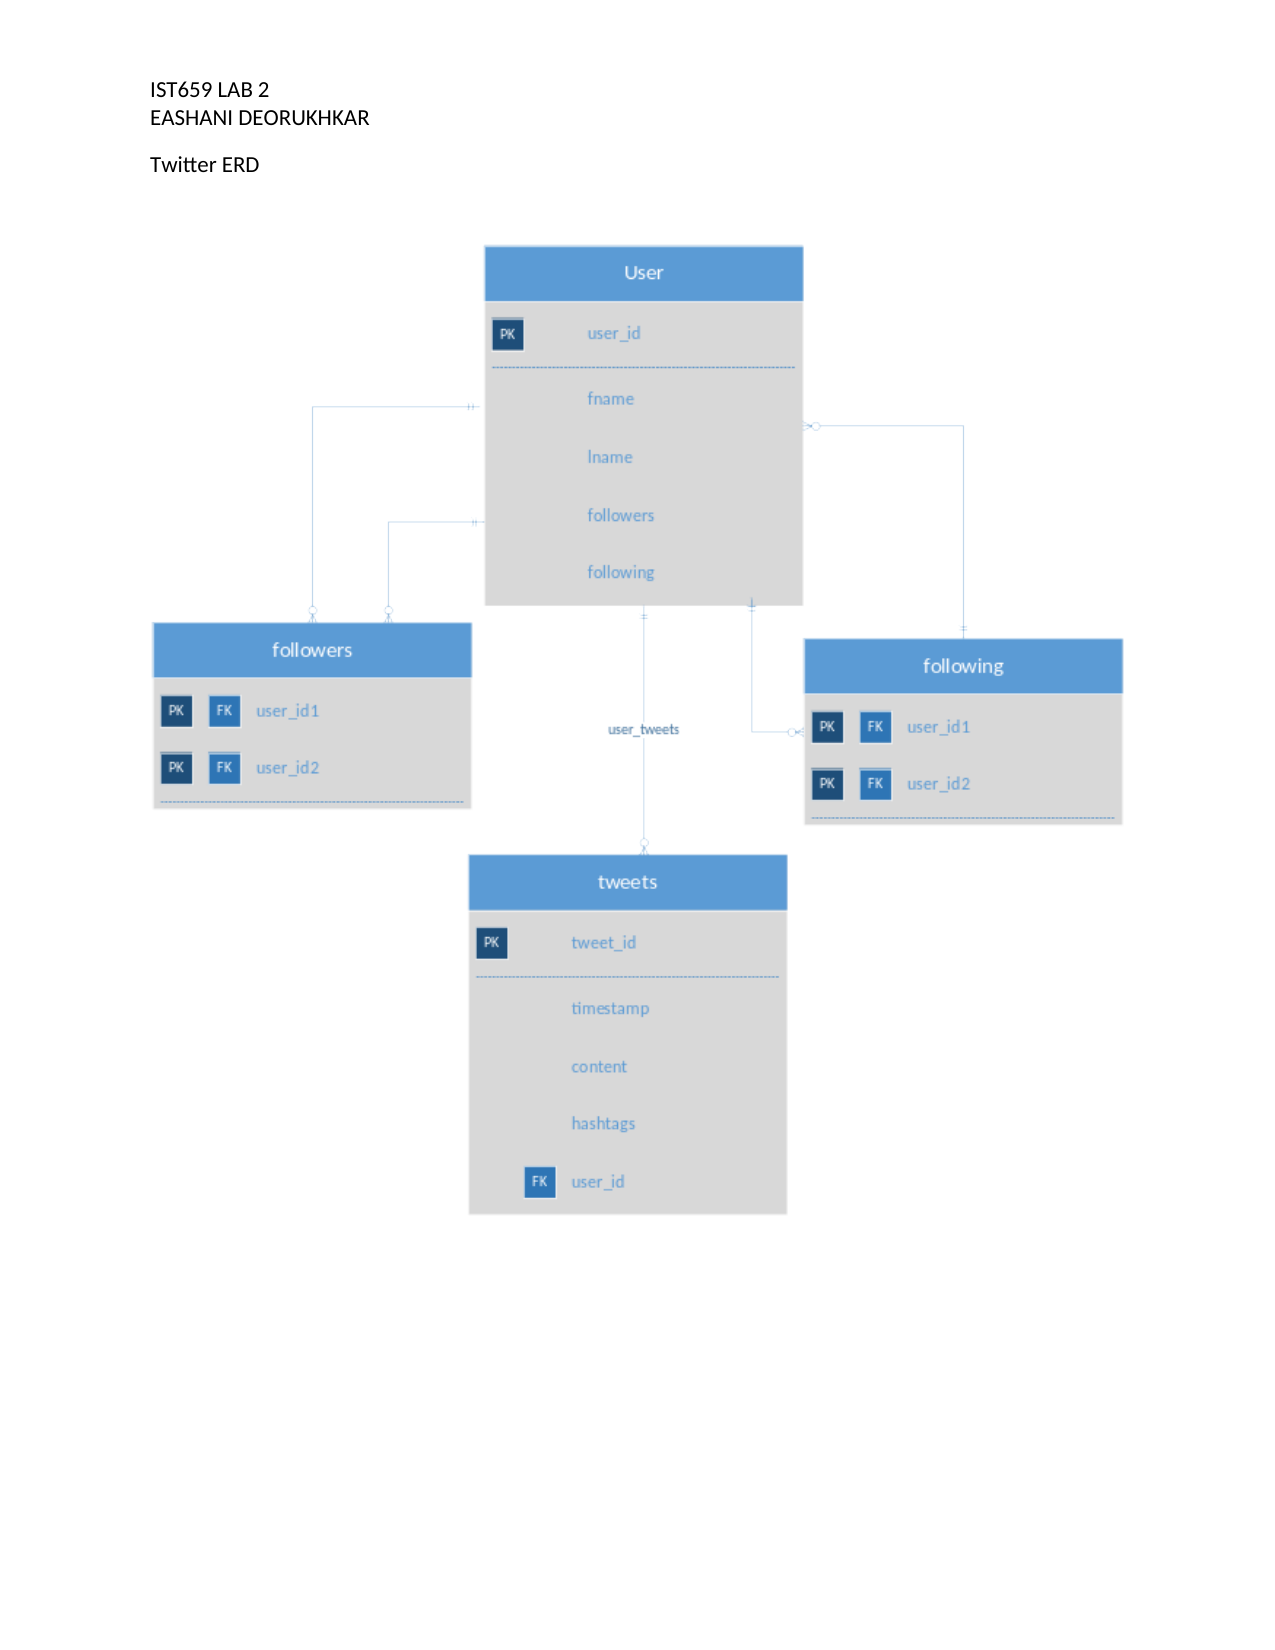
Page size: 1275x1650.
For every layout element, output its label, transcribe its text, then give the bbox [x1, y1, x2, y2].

text Twitter ERD [150, 150, 1125, 178]
